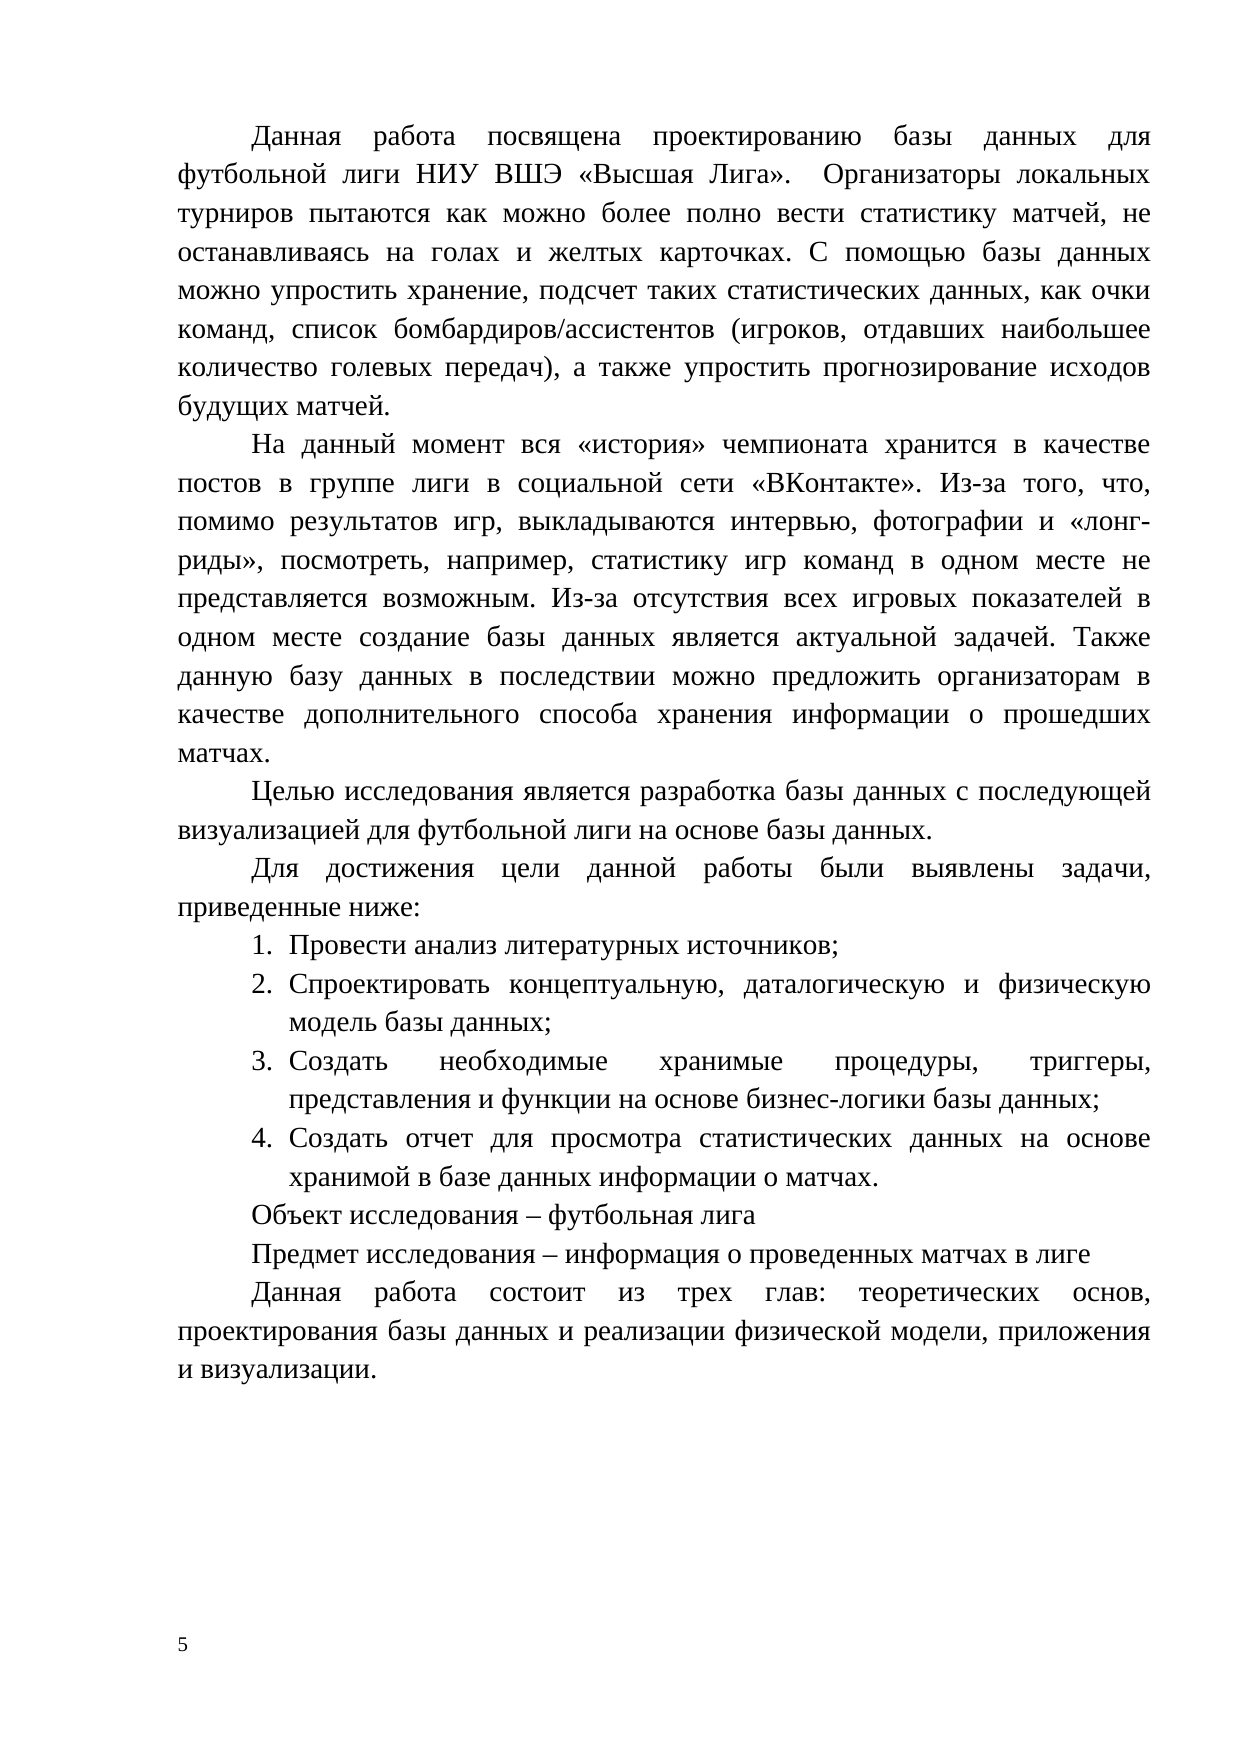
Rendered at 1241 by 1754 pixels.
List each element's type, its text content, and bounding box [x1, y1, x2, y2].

text Данная работа состоит из трех глав: теоретических основ, проектирования базы данных и реализации физической модели, приложения и визуализации. [177, 1274, 1152, 1385]
text На данный момент вся «история» чемпионата хранится в качестве постов в группе лиги в социальной сети «ВКонтакте». Из-за того, что, помимо результатов игр, выкладываются интервью, фотографии и «лонг-риды», посмотреть, например, статистику игр команд в одном месте не представляется возможным. Из-за отсутствия всех игровых показателей в одном месте создание базы данных является актуальной задачей. Также данную базу данных в последствии можно предложить организаторам в качестве дополнительного способа хранения информации о прошедших матчах. [177, 426, 1152, 768]
list Создать необходимые хранимые процедуры, триггеры, представления и функции на основе бизнес-логики базы данных; [251, 1043, 1152, 1115]
list Создать отчет для просмотра статистических данных на основе хранимой в базе данных информации о матчах. [251, 1120, 1152, 1192]
text Предмет исследования – информация о проведенных матчах в лиге [177, 1236, 1152, 1269]
text Целью исследования является разработка базы данных с последующей визуализацией для футбольной лиги на основе базы данных. [177, 773, 1152, 845]
list Спроектировать концептуальную, даталогическую и физическую модель базы данных; [251, 966, 1152, 1038]
text Объект исследования – футбольная лига [251, 1197, 1152, 1231]
text Данная работа посвящена проектированию базы данных для футбольной лиги НИУ ВШЭ «Высшая Лига». Организаторы локальных турниров пытаются как можно более полно вести статистику матчей, не останавливаясь на голах и желтых карточках. С помощью базы данных можно упростить хранение, подсчет таких статистических данных, как очки команд, список бомбардиров/ассистентов (игроков, отдавших наибольшее количество голевых передач), а также упростить прогнозирование исходов будущих матчей. [177, 118, 1152, 421]
text Для достижения цели данной работы были выявлены задачи, приведенные ниже: [177, 850, 1152, 922]
list Провести анализ литературных источников; [251, 927, 1152, 961]
